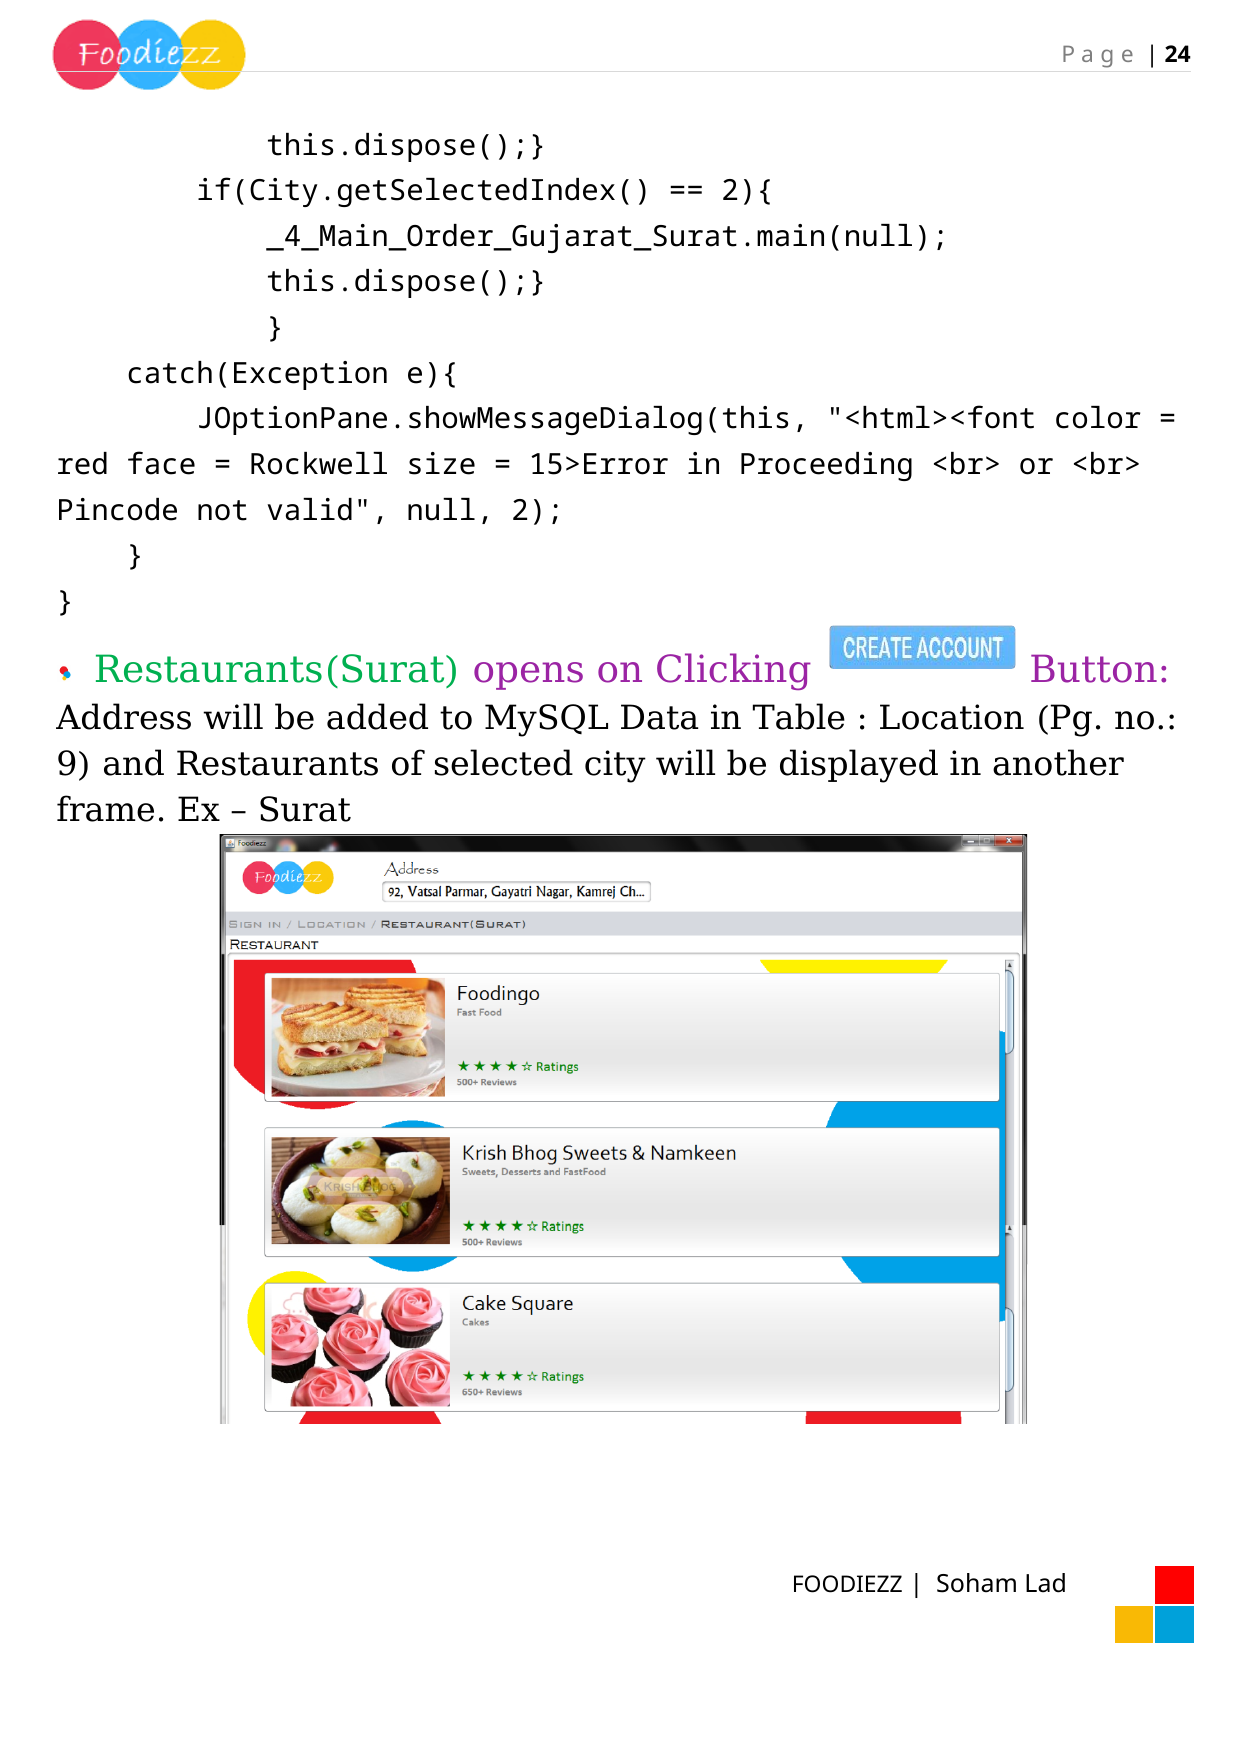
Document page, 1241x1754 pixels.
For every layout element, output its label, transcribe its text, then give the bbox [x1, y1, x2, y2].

text this.dispose();} [56, 124, 1191, 163]
text catch(Exception e){ [56, 352, 1191, 392]
text this.dispose();} [56, 261, 1191, 300]
picture [829, 625, 1016, 669]
text } [56, 306, 1191, 346]
list Restaurants(Surat) opens on Clicking Button: [56, 626, 1191, 690]
picture [219, 834, 1028, 1424]
text _4_Main_Order_Gujarat_Surat.main(null); [56, 215, 1191, 255]
text if(City.getSelectedIndex() == 2){ [56, 169, 1191, 209]
picture [16, 3, 296, 114]
text Address will be added to MySQL Data in Table : Location (Pg. no.: 9) and Restaurants of selected city will be displayed in another frame. Ex – Surat [56, 696, 1191, 828]
text JOptionPane.showMessageDialog(this, "<html><font color = red face = Rockwell size = 15>Error in Proceeding <br> or <br> Pincode not valid", null, 2); [56, 397, 1191, 528]
text } [56, 580, 1191, 620]
picture [57, 665, 71, 682]
text } [56, 534, 1191, 574]
